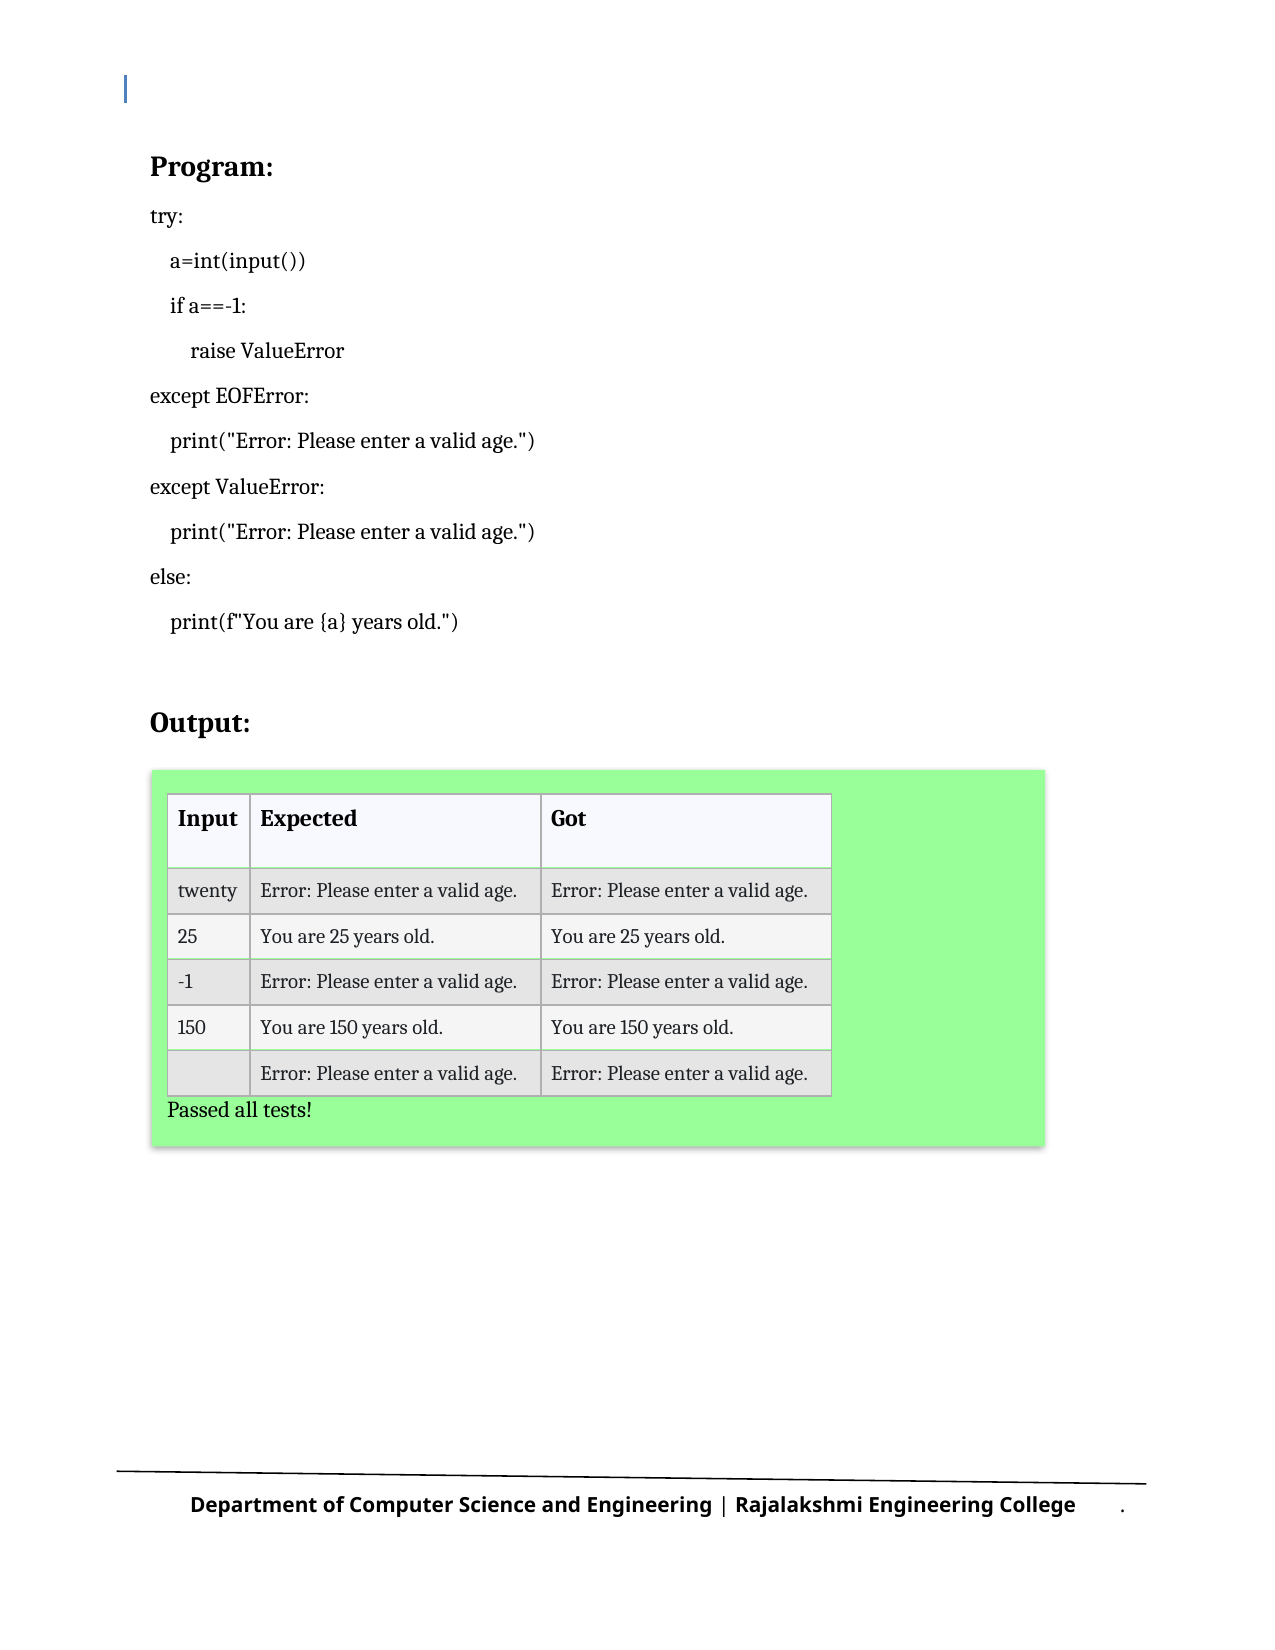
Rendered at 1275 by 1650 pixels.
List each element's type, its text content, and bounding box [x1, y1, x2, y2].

text raise ValueError [150, 338, 1125, 364]
text except ValueError: [150, 473, 1125, 500]
text try: [150, 203, 1125, 229]
text print("Error: Please enter a valid age.") [150, 428, 1125, 455]
text if a==-1: [150, 293, 1125, 319]
text except EOFError: [150, 383, 1125, 409]
text Program: [150, 150, 1125, 183]
text Output: [150, 707, 1125, 740]
text else: [150, 564, 1125, 590]
text print("Error: Please enter a valid age.") [150, 518, 1125, 545]
text print(f"You are {a} years old.") [150, 609, 1125, 635]
text a=int(input()) [150, 248, 1125, 274]
